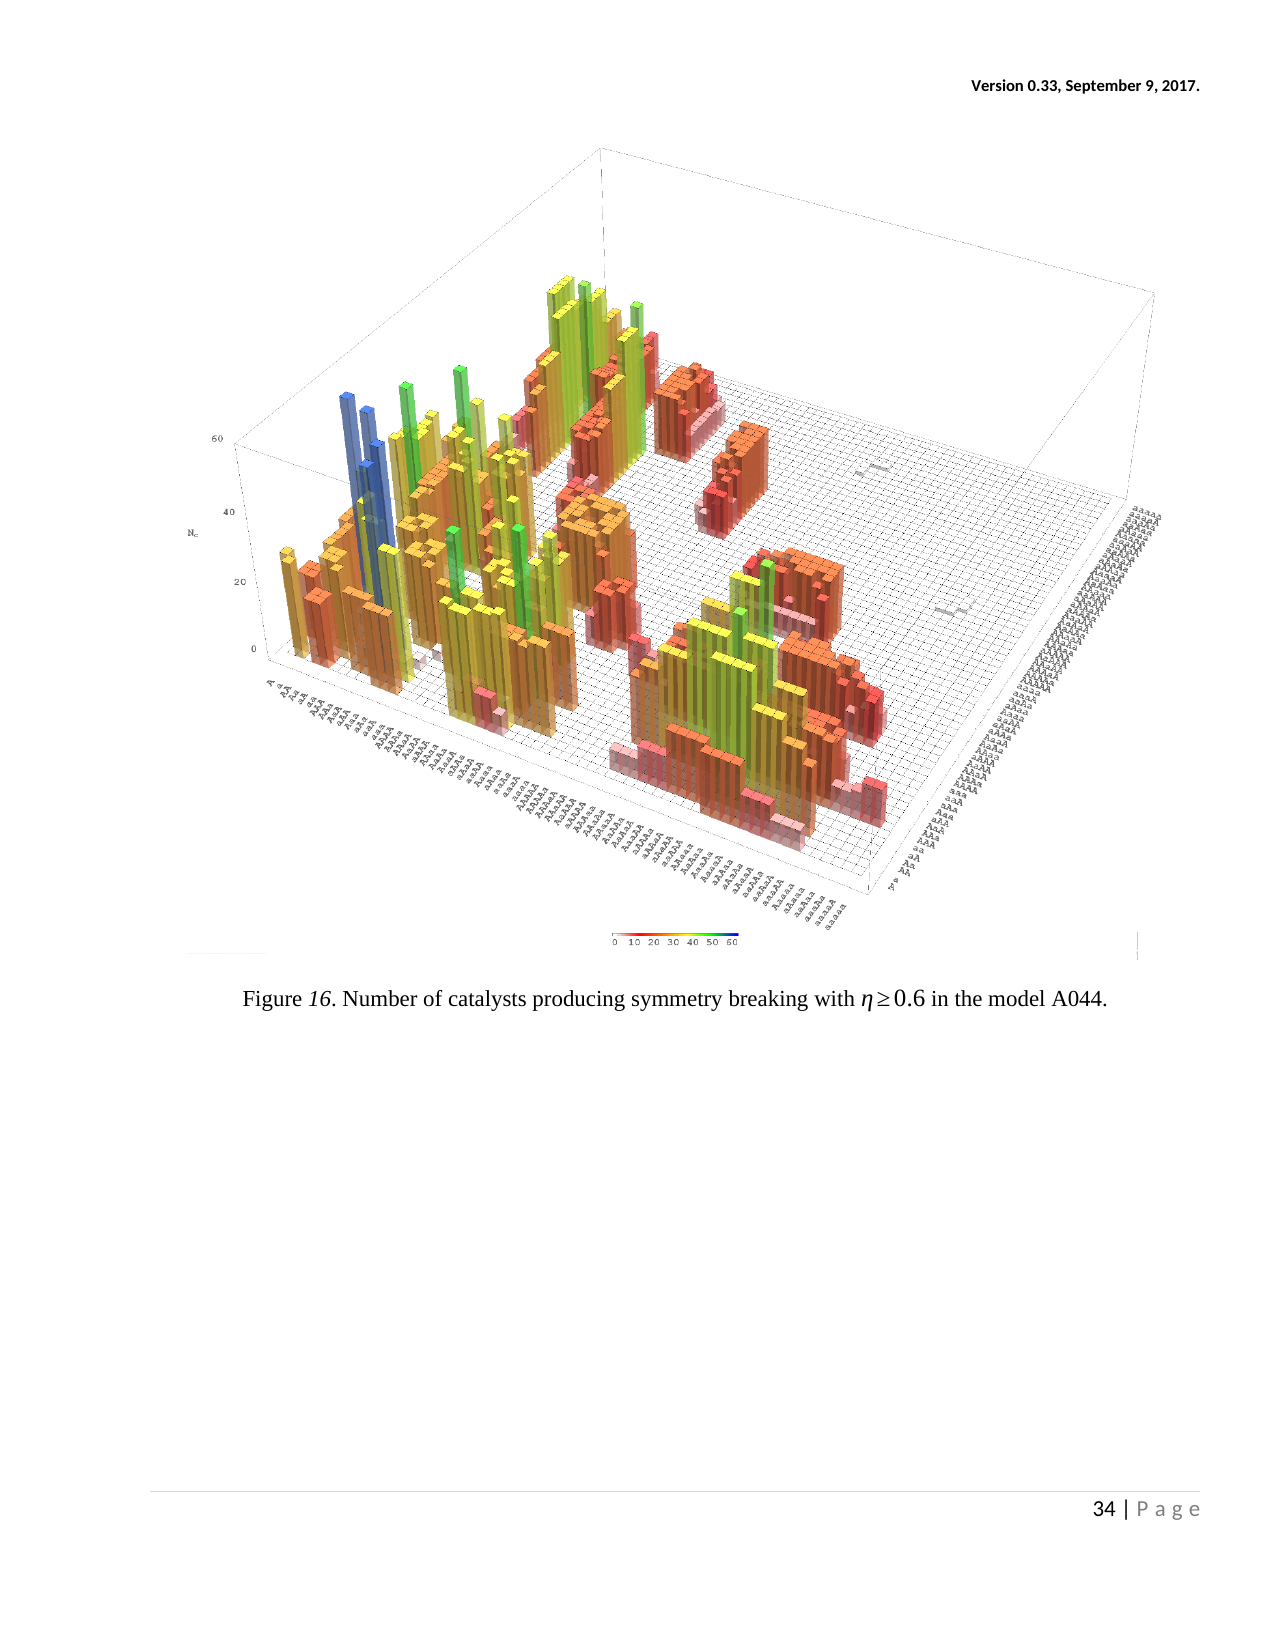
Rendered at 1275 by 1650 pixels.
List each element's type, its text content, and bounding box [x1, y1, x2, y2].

picture [187, 148, 1163, 960]
text Figure 16. Number of catalysts producing symmetry breaking with in the model A044. [150, 984, 1200, 1012]
